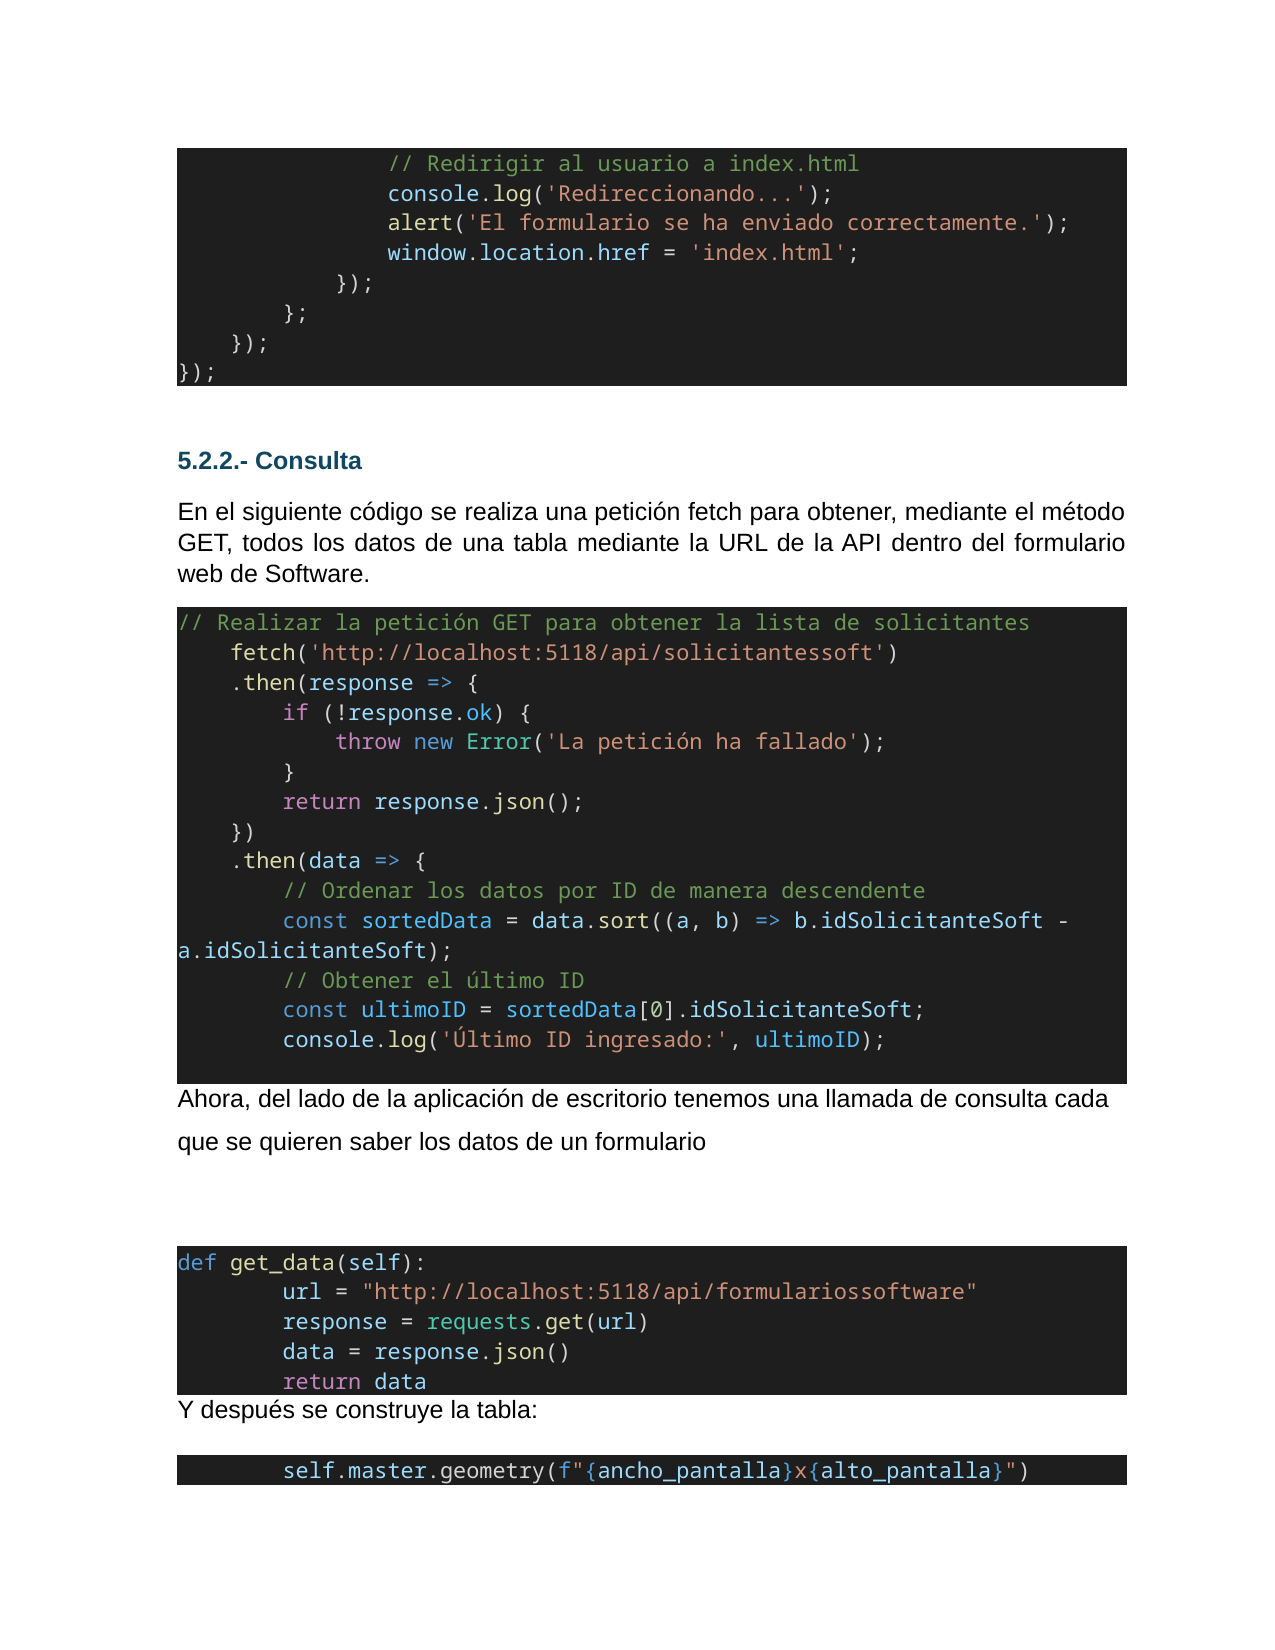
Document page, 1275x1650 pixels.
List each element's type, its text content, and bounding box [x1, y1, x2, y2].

text Ahora, del lado de la aplicación de escritorio tenemos una llamada de consulta cada que se quieren saber los datos de un formulario [177, 1084, 1127, 1156]
text // Obtener el último ID [177, 964, 1127, 994]
text }) [177, 816, 1127, 845]
text .then(data => { [177, 845, 1127, 875]
text throw new Error('La petición ha fallado'); [177, 726, 1127, 756]
text if (!response.ok) { [177, 696, 1127, 726]
text return data [177, 1366, 1127, 1395]
subtitle 5.2.2.- Consulta [177, 446, 1127, 474]
text window.location.href = 'index.html'; [177, 237, 1127, 267]
text const sortedData = data.sort((a, b) => b.idSolicitanteSoft - a.idSolicitanteSoft); [177, 905, 1127, 964]
text response = requests.get(url) [177, 1306, 1127, 1336]
text .then(response => { [177, 667, 1127, 696]
text En el siguiente código se realiza una petición fetch para obtener, mediante el método GET, todos los datos de una tabla mediante la URL de la API dentro del formulario web de Software. [177, 497, 1127, 588]
text }; [177, 297, 1127, 326]
text // Realizar la petición GET para obtener la lista de solicitantes [177, 607, 1127, 637]
text url = "http://localhost:5118/api/formulariossoftware" [177, 1276, 1127, 1306]
text self.master.geometry(f"{ancho_pantalla}x{alto_pantalla}") [177, 1455, 1127, 1485]
text console.log('Último ID ingresado:', ultimoID); [177, 1024, 1127, 1054]
text Y después se construye la tabla: [177, 1395, 1127, 1424]
text return response.json(); [177, 786, 1127, 816]
text data = response.json() [177, 1336, 1127, 1366]
text } [177, 756, 1127, 786]
text fetch('http://localhost:5118/api/solicitantessoft') [177, 637, 1127, 667]
text def get_data(self): [177, 1246, 1127, 1276]
text }); [177, 356, 1127, 386]
text const ultimoID = sortedData[0].idSolicitanteSoft; [177, 994, 1127, 1024]
text }); [177, 267, 1127, 297]
text console.log('Redireccionando...'); [177, 177, 1127, 207]
text alert('El formulario se ha enviado correctamente.'); [177, 207, 1127, 237]
text }); [177, 326, 1127, 356]
text // Redirigir al usuario a index.html [177, 148, 1127, 177]
text // Ordenar los datos por ID de manera descendente [177, 875, 1127, 905]
